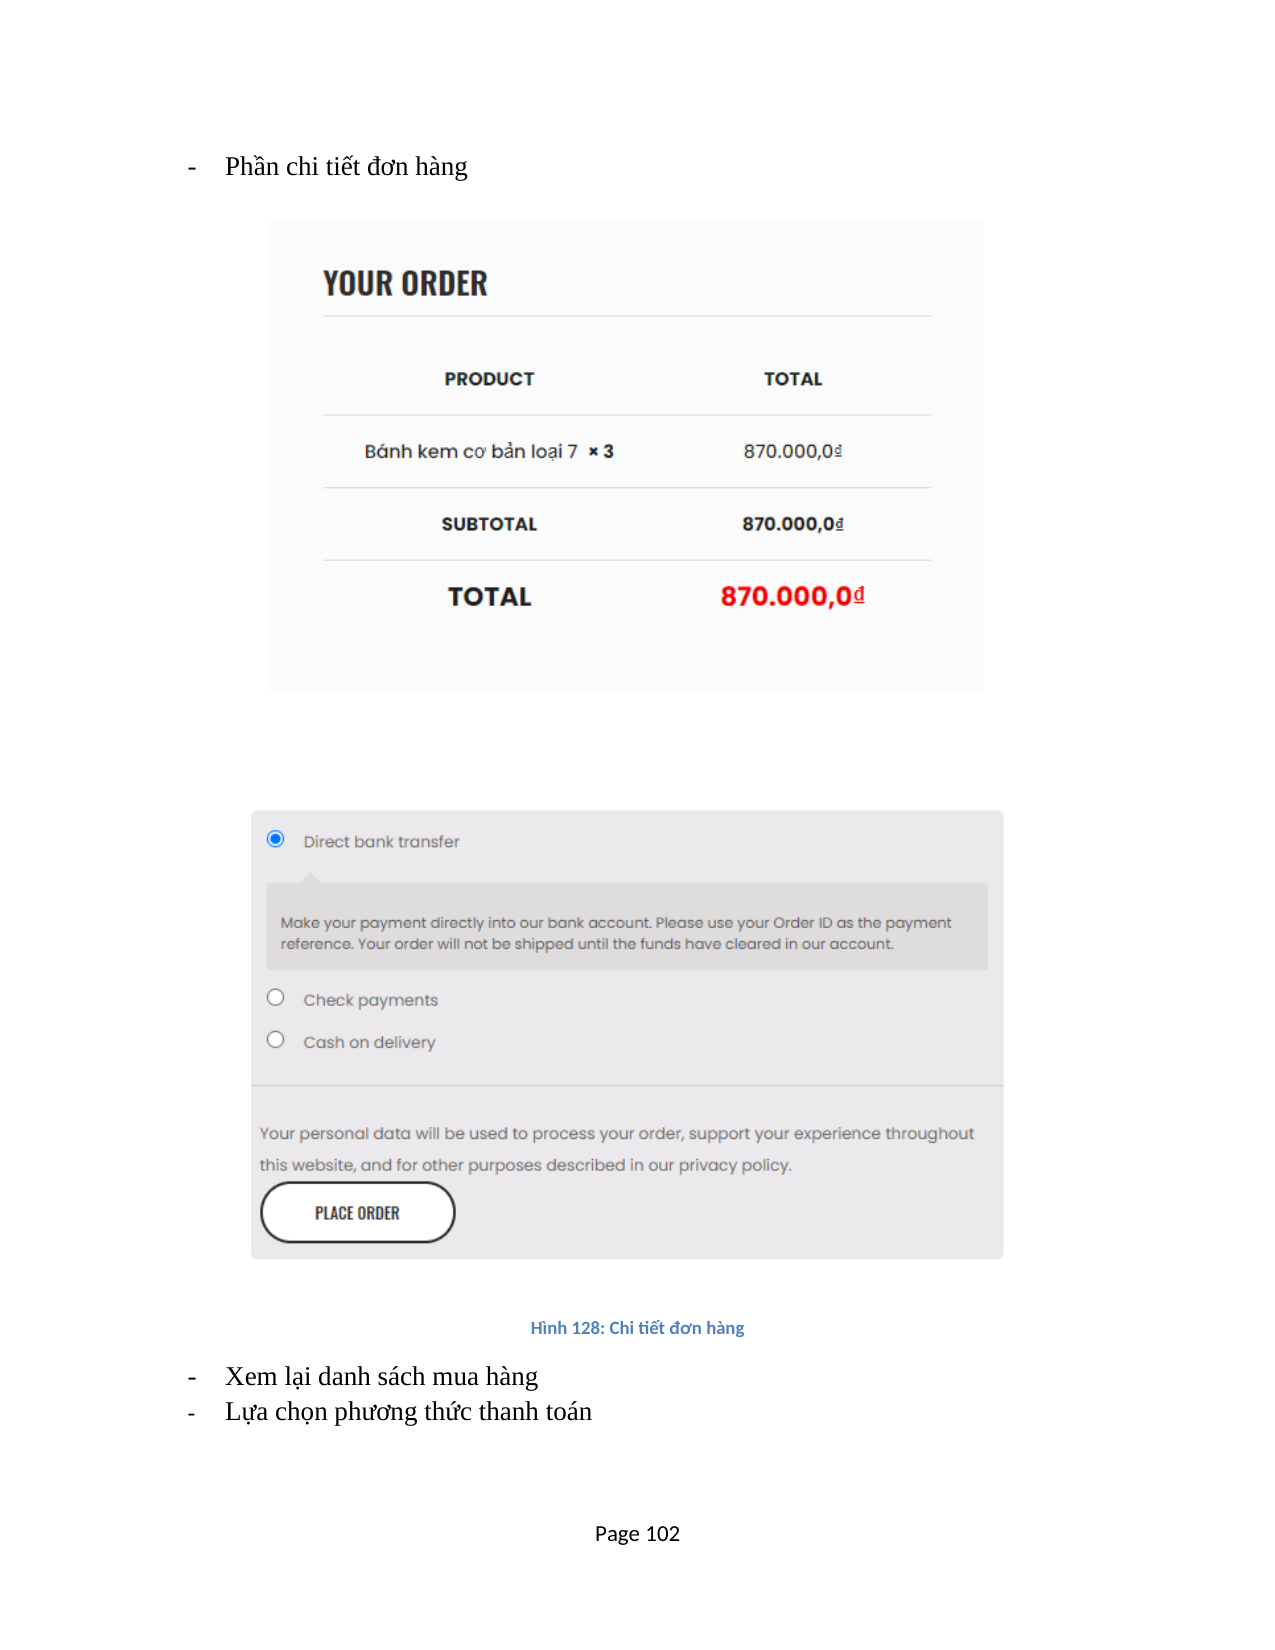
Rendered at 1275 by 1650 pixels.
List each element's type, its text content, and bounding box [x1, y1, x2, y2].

list Lựa chọn phương thức thanh toán [187, 1396, 1125, 1427]
list Xem lại danh sách mua hàng [187, 1360, 1125, 1391]
picture [238, 206, 1037, 1291]
list Phần chi tiết đơn hàng [187, 150, 1125, 181]
